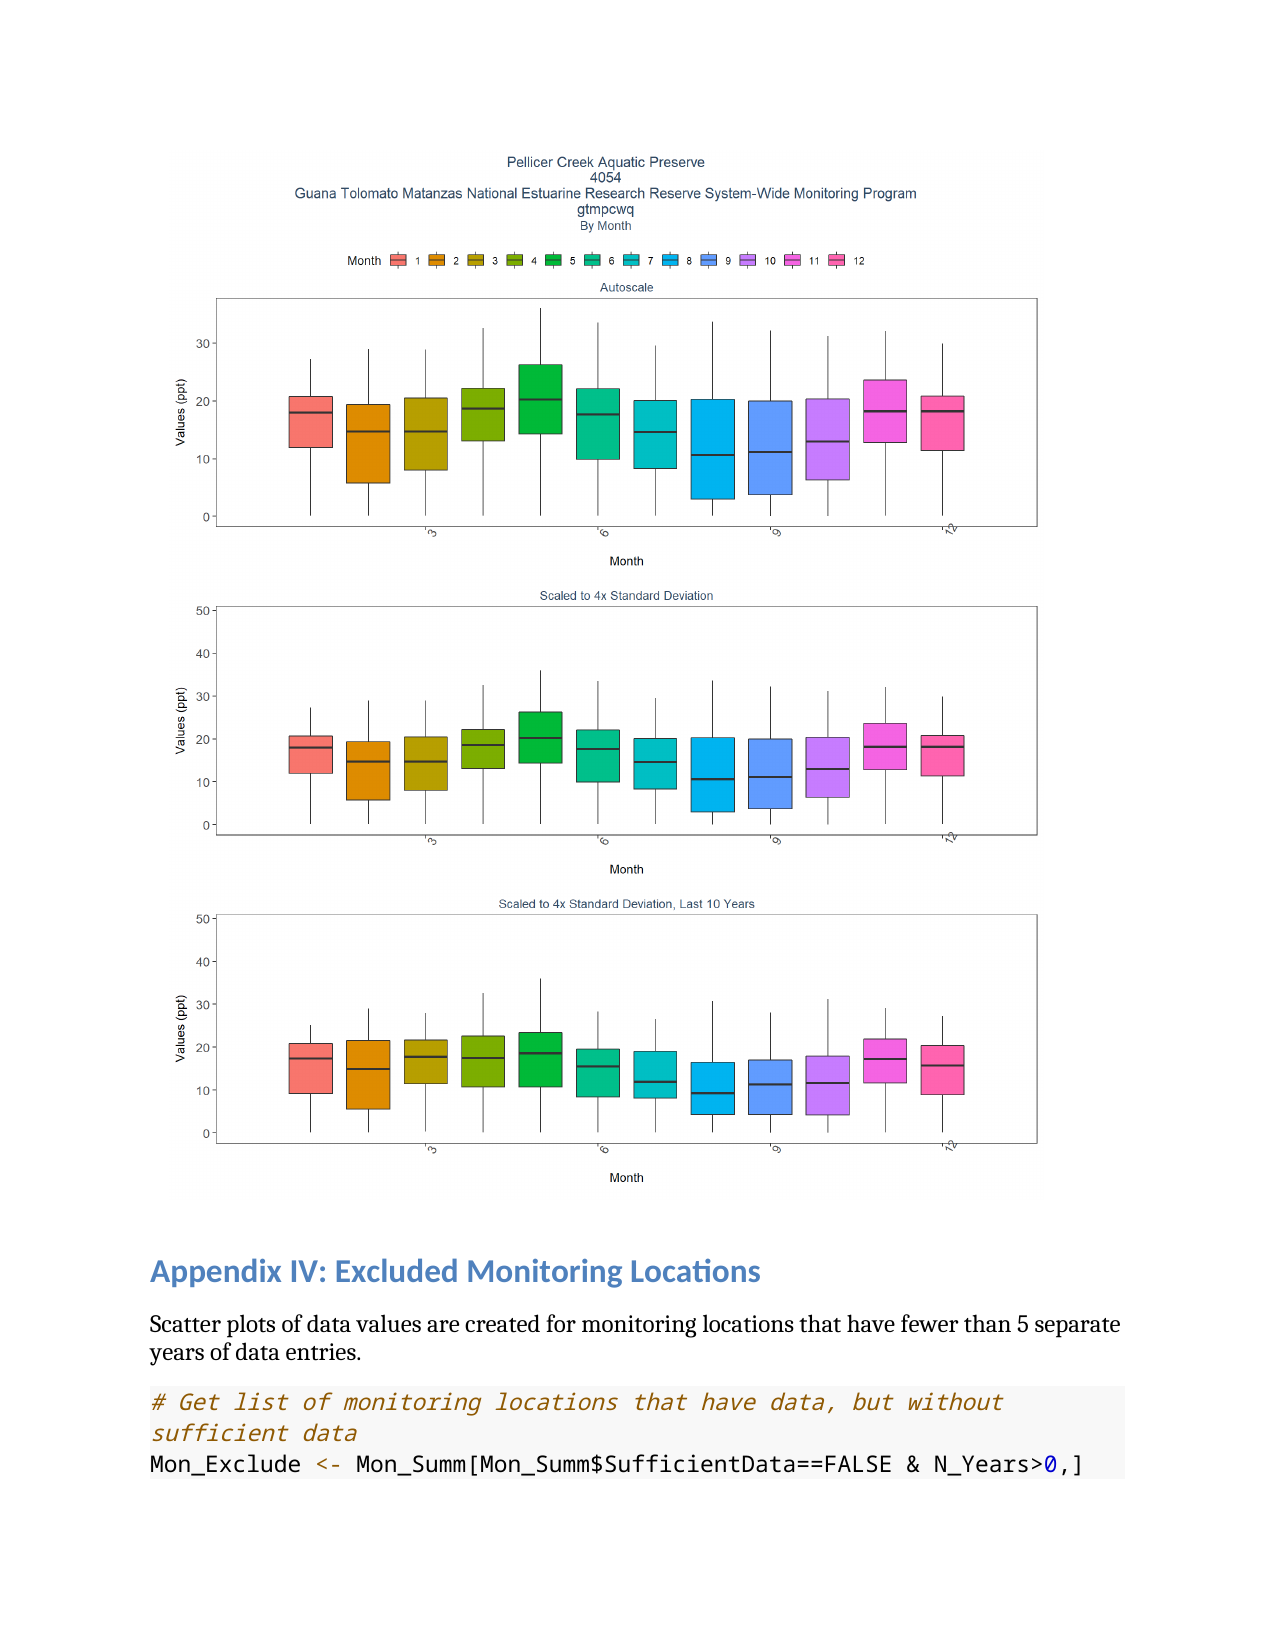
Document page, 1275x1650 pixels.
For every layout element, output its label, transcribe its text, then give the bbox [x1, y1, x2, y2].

subtitle Appendix IV: Excluded Monitoring Locations [150, 1250, 1125, 1291]
picture [168, 150, 1044, 1200]
text Scatter plots of data values are created for monitoring locations that have fewer than 5 separate years of data entries. [150, 1309, 1125, 1367]
